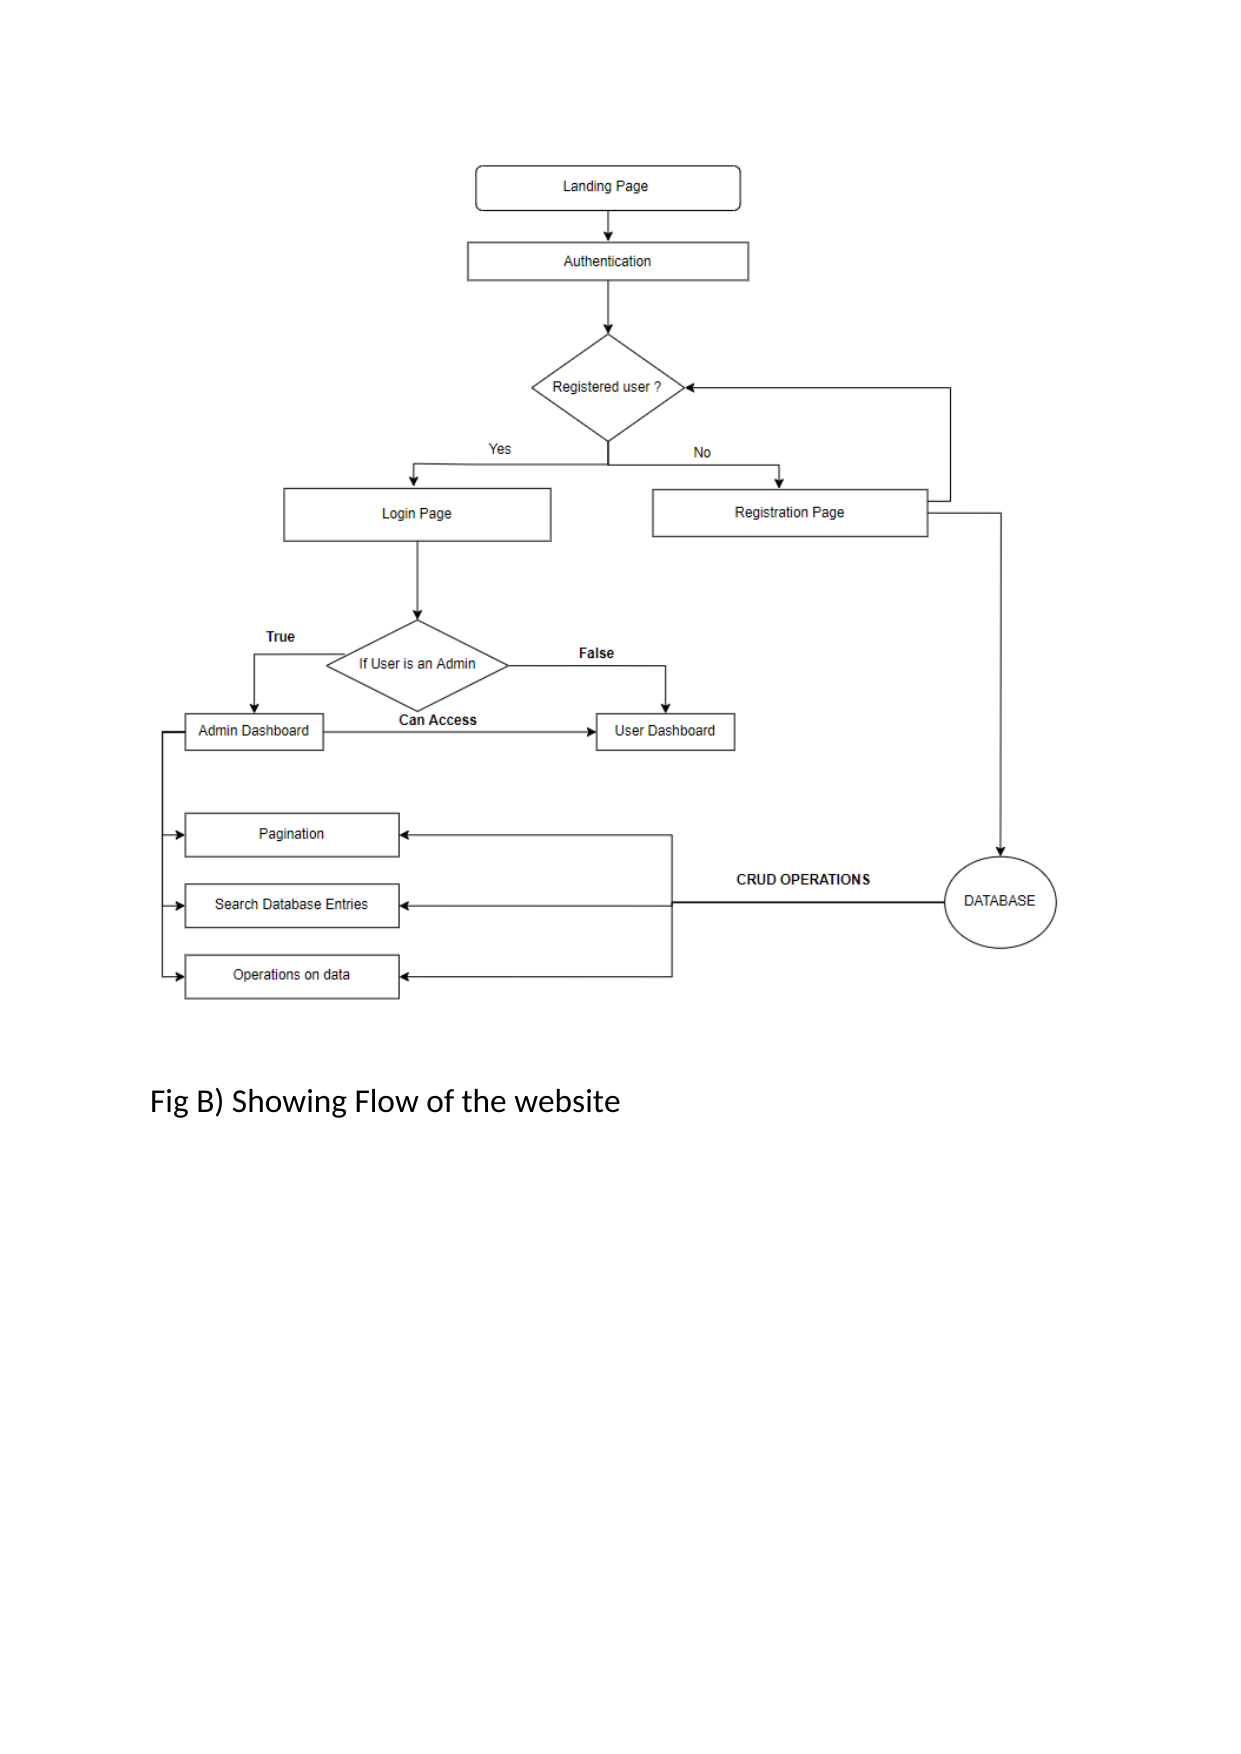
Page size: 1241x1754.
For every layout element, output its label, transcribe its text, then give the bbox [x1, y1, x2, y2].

picture [150, 150, 1089, 1001]
text Fig B) Showing Flow of the website [150, 1080, 1090, 1121]
